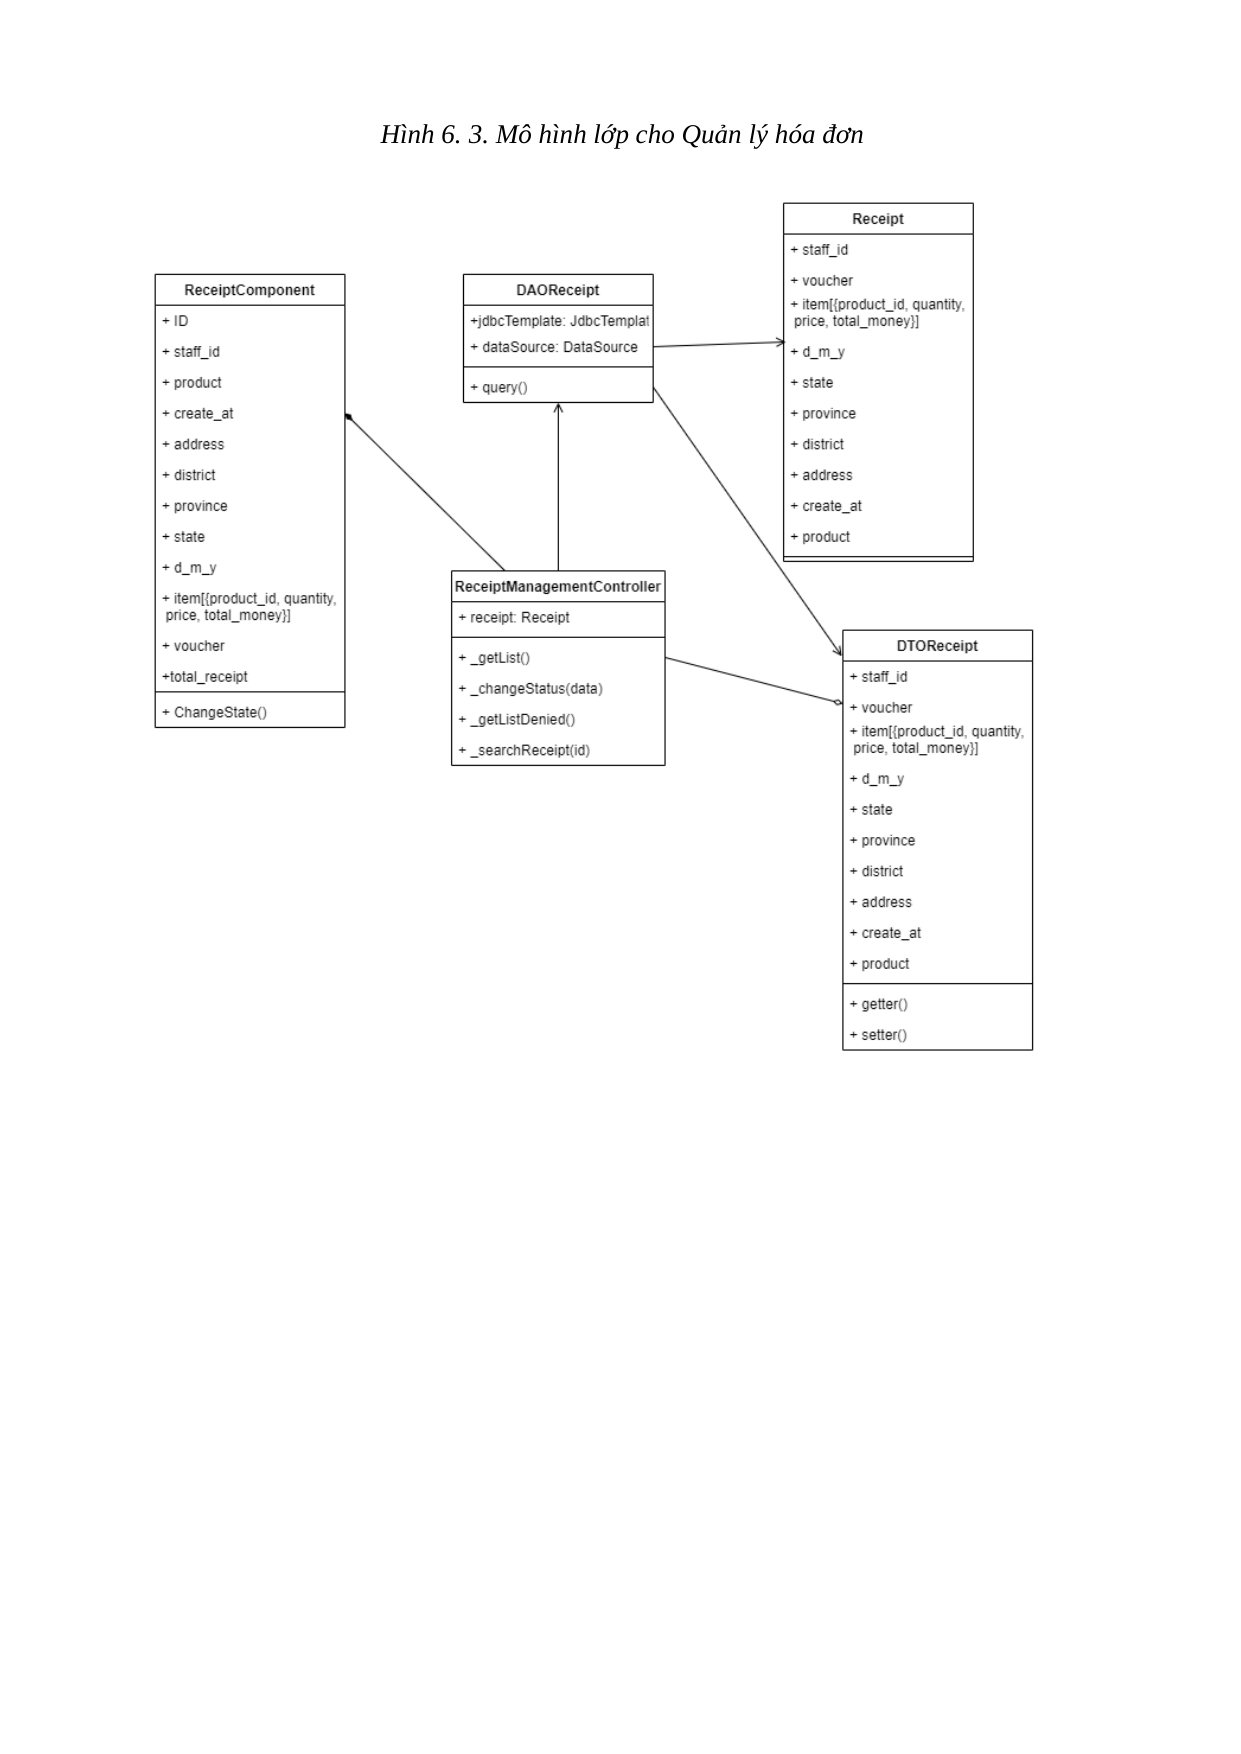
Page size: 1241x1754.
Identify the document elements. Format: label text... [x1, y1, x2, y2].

picture [131, 179, 1057, 1078]
text Hình 6. 3. Mô hình lớp cho Quản lý hóa đơn [131, 118, 1113, 150]
